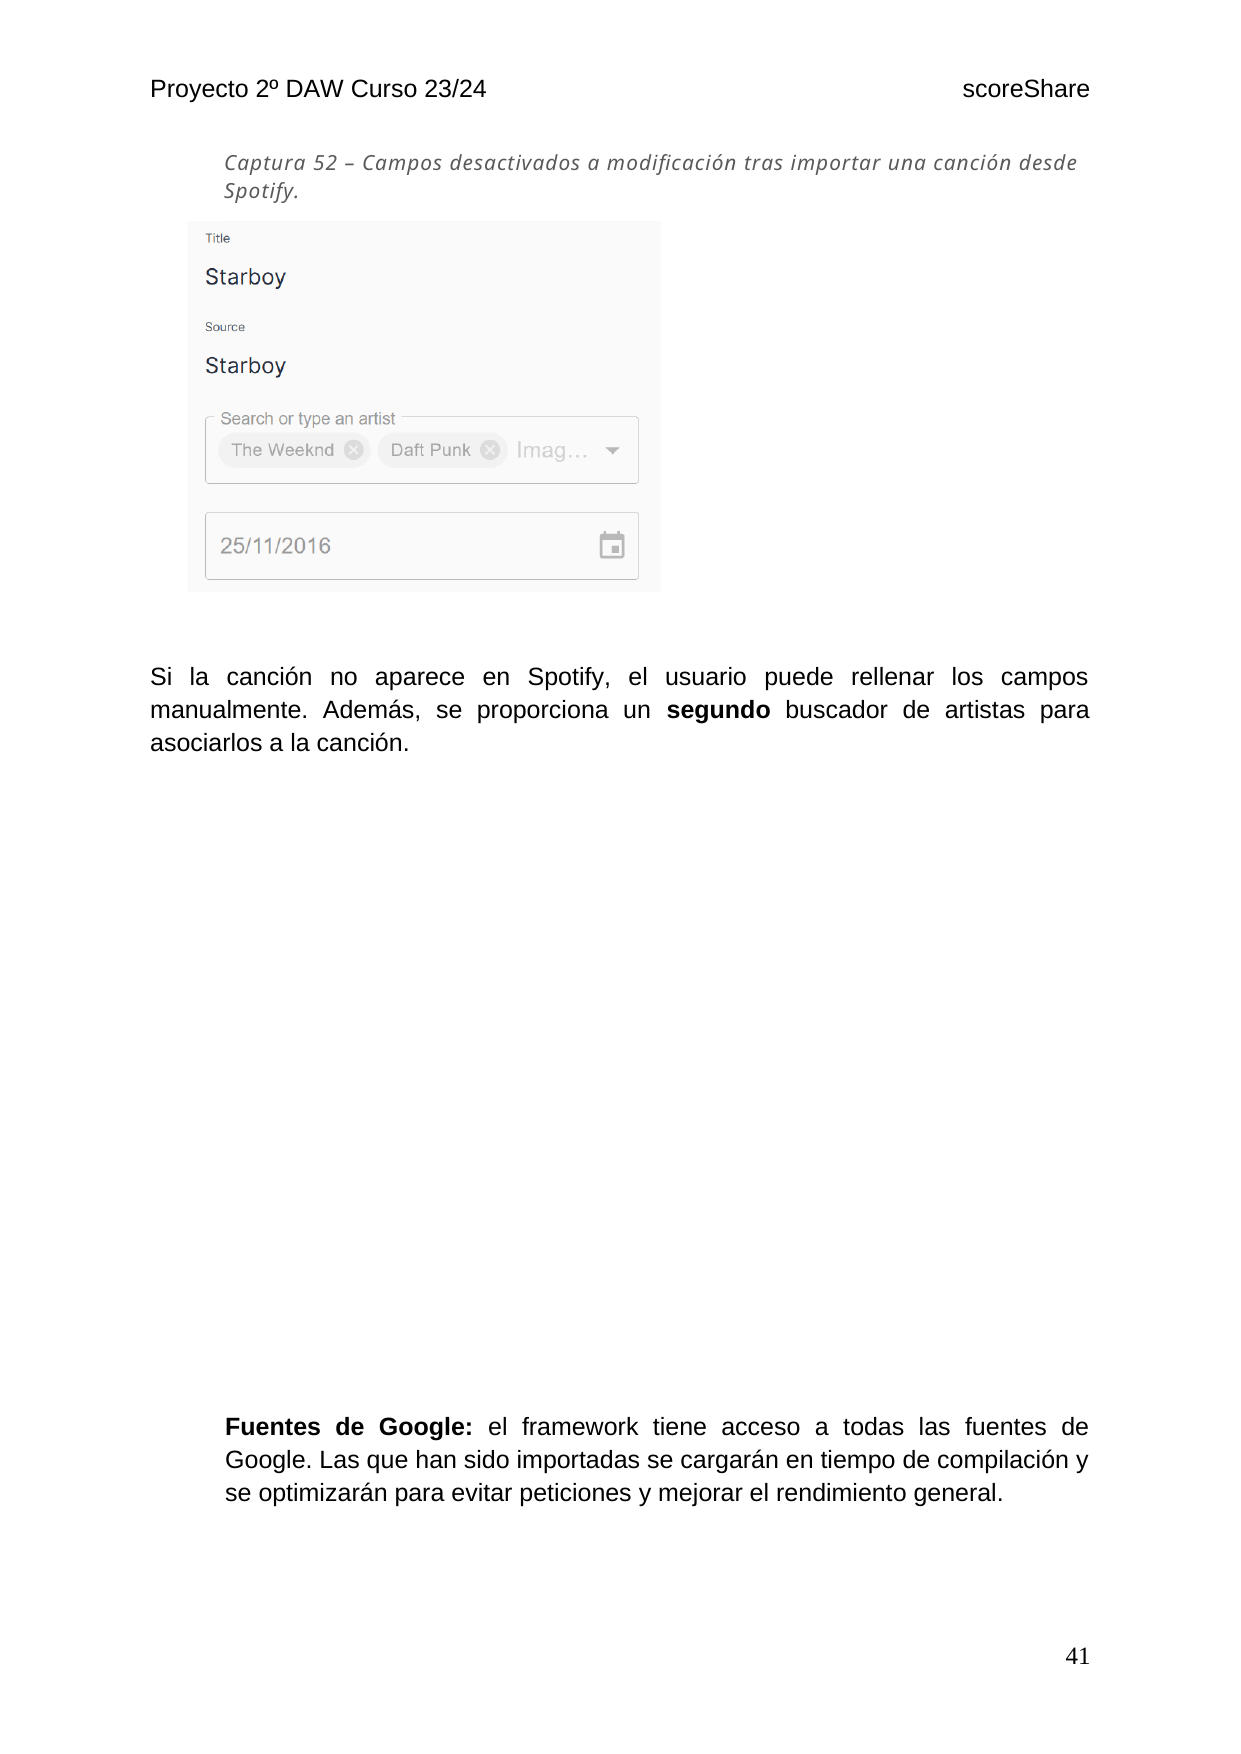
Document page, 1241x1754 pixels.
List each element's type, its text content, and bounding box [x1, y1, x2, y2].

text Si la canción no aparece en Spotify, el usuario puede rellenar los campos manualmente. Además, se proporciona un segundo buscador de artistas para asociarlos a la canción. [150, 662, 1090, 757]
list Fuentes de Google: el framework tiene acceso a todas las fuentes de Google. Las que han sido importadas se cargarán en tiempo de compilación y se optimizarán para evitar peticiones y mejorar el rendimiento general. [225, 1412, 1090, 1506]
picture [187, 221, 661, 592]
